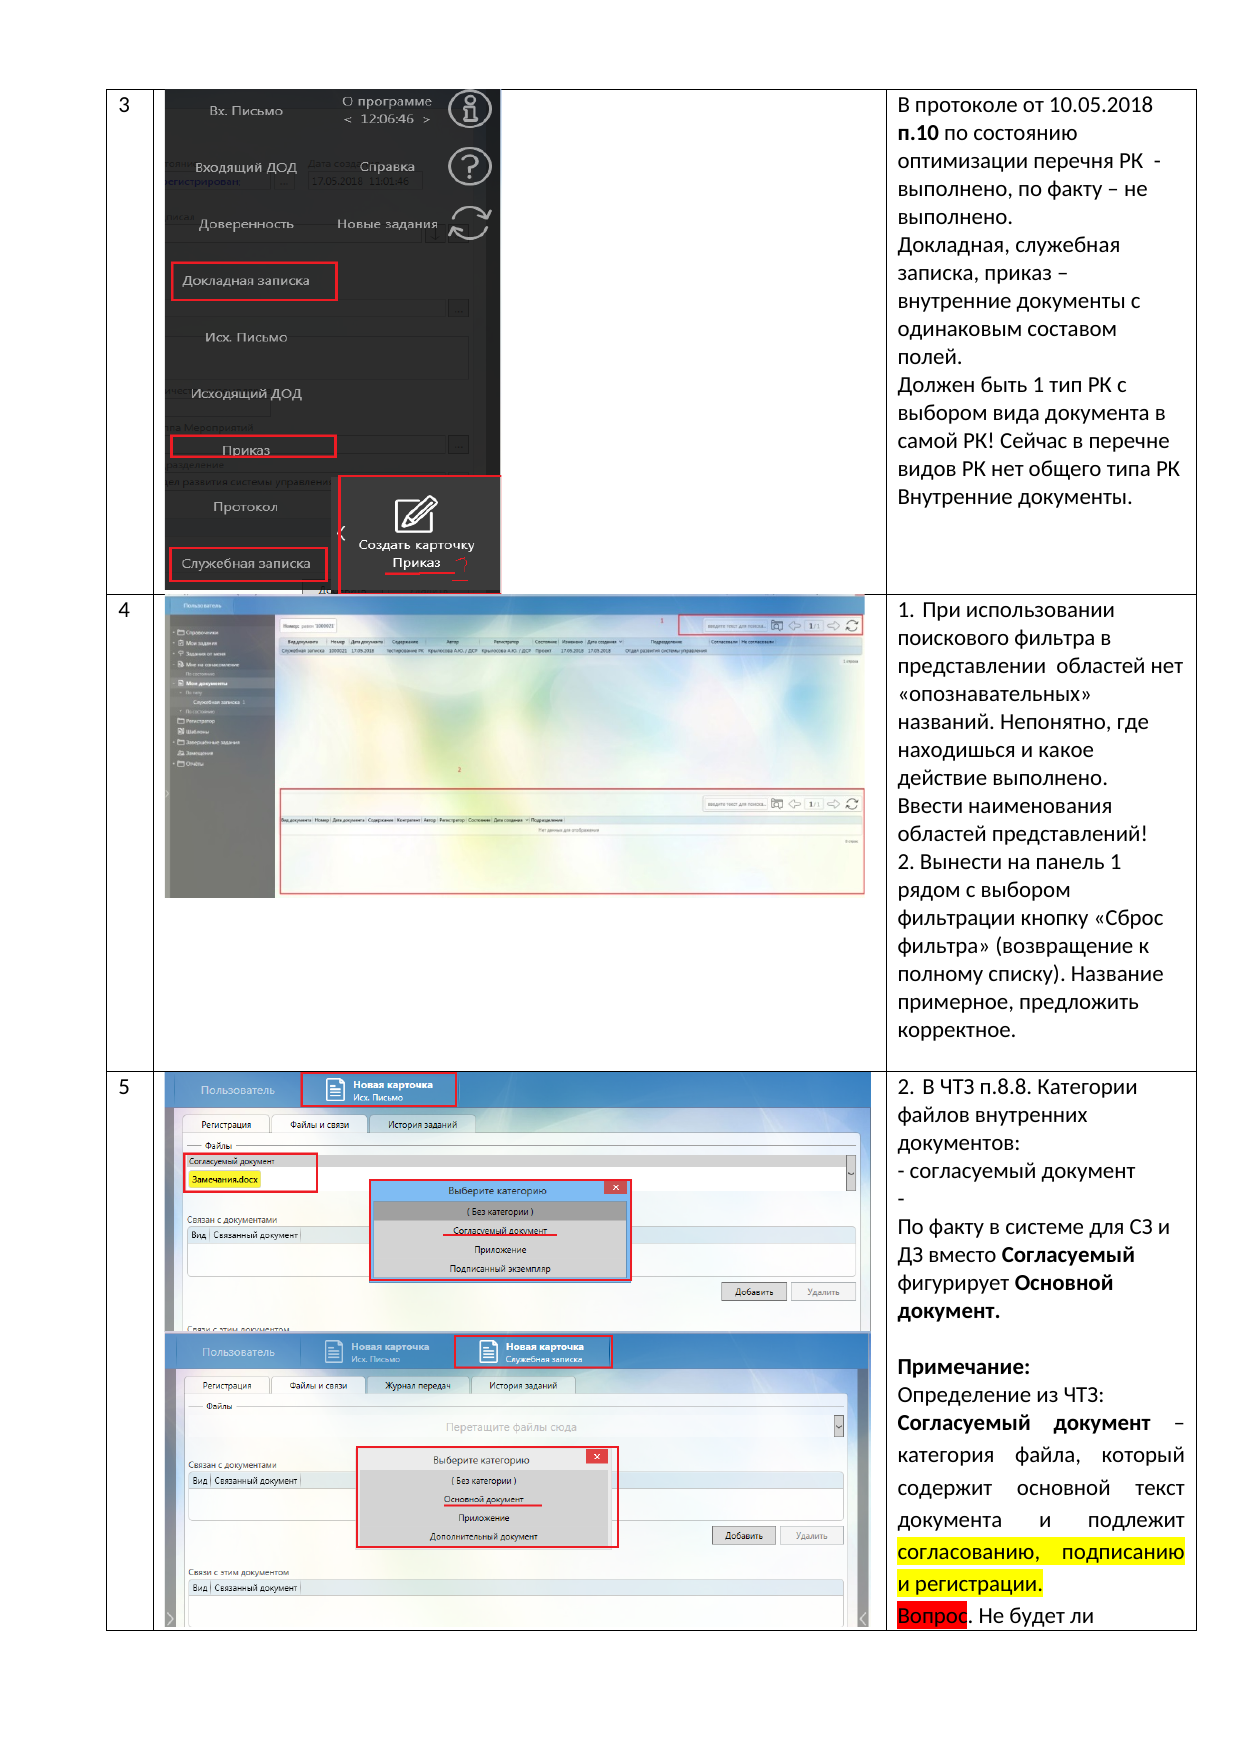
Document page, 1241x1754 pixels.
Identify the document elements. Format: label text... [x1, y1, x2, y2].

table_cell [154, 1072, 886, 1629]
picture [164, 89, 865, 898]
table_cell [154, 90, 164, 594]
table_cell 4 [107, 595, 153, 1071]
table_cell 3 [107, 90, 153, 594]
table_cell 5 [107, 1072, 153, 1629]
table_cell [502, 90, 886, 594]
table_cell В протоколе от 10.05.2018 п.10 по состоянию оптимизации перечня РК - выполнено, по факту – не выполнено. Докладная, служебная записка, приказ – внутренние документы с одинаковым составом полей. Должен быть 1 тип РК с выбором вида документа в самой РК! Сейчас в перечне видов РК нет общего типа РК Внутренние документы. [887, 90, 1196, 594]
picture [164, 1072, 871, 1627]
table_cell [887, 1072, 1196, 1629]
table_cell При использовании поискового фильтра в представлении областей нет «опознавательных» названий. Непонятно, где находишься и какое действие выполнено. Ввести наименования областей представлений! 2. Вынести на панель 1 рядом с выбором фильтрации кнопку «Сброс фильтра» (возвращение к полному списку). Название примерное, предложить корректное. [887, 595, 1196, 1071]
table_cell [154, 595, 886, 1071]
